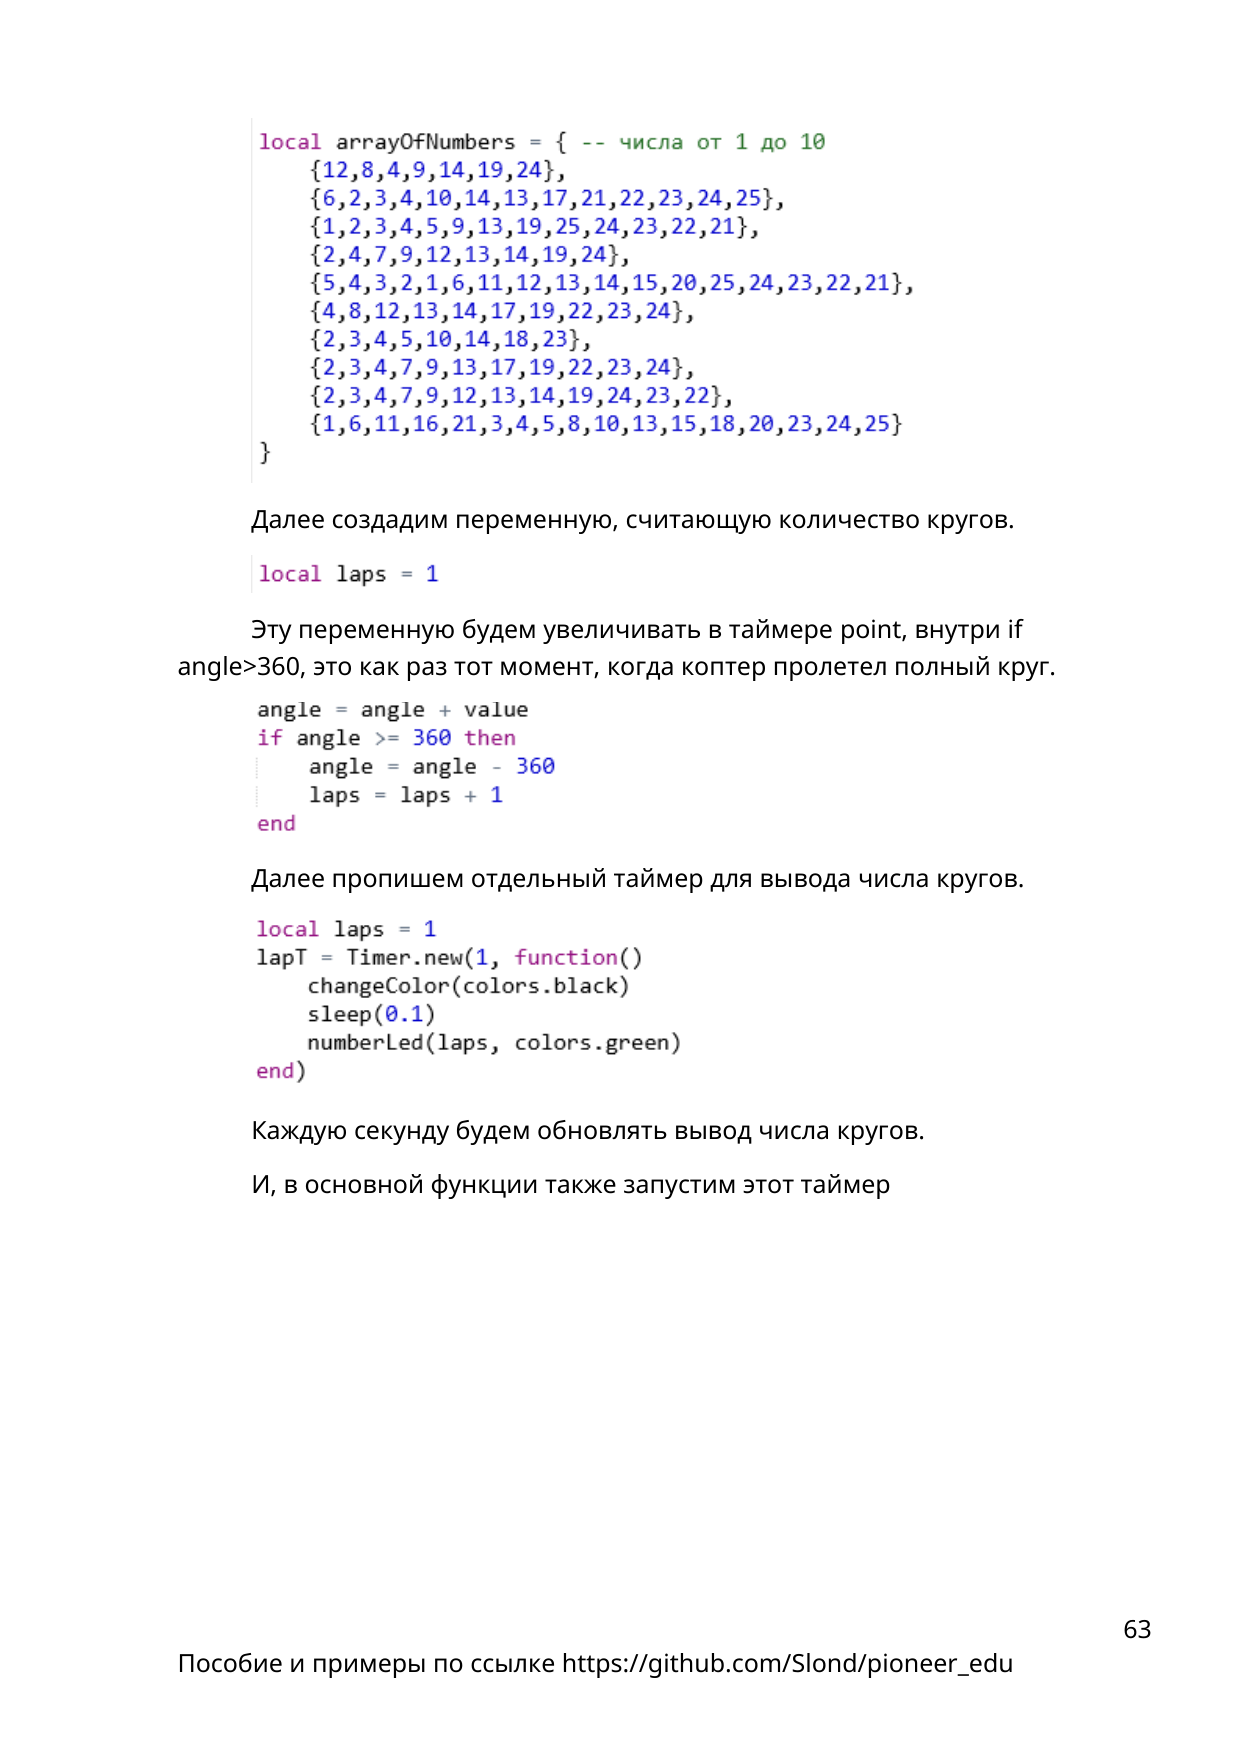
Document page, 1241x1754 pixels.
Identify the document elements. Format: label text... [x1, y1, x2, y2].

text Далее пропишем отдельный таймер для вывода числа кругов. [177, 861, 1152, 894]
text Каждую секунду будем обновлять вывод числа кругов. [177, 1113, 1152, 1147]
picture [251, 555, 467, 593]
text Эту переменную будем увеличивать в таймере point, внутри if angle>360, это как раз тот момент, когда коптер пролетел полный круг. [177, 612, 1152, 683]
text Далее создадим переменную, считающую количество кругов. [177, 502, 1152, 536]
picture [251, 118, 928, 483]
text И, в основной функции также запустим этот таймер [177, 1166, 1152, 1201]
picture [251, 913, 704, 1094]
picture [251, 702, 578, 842]
